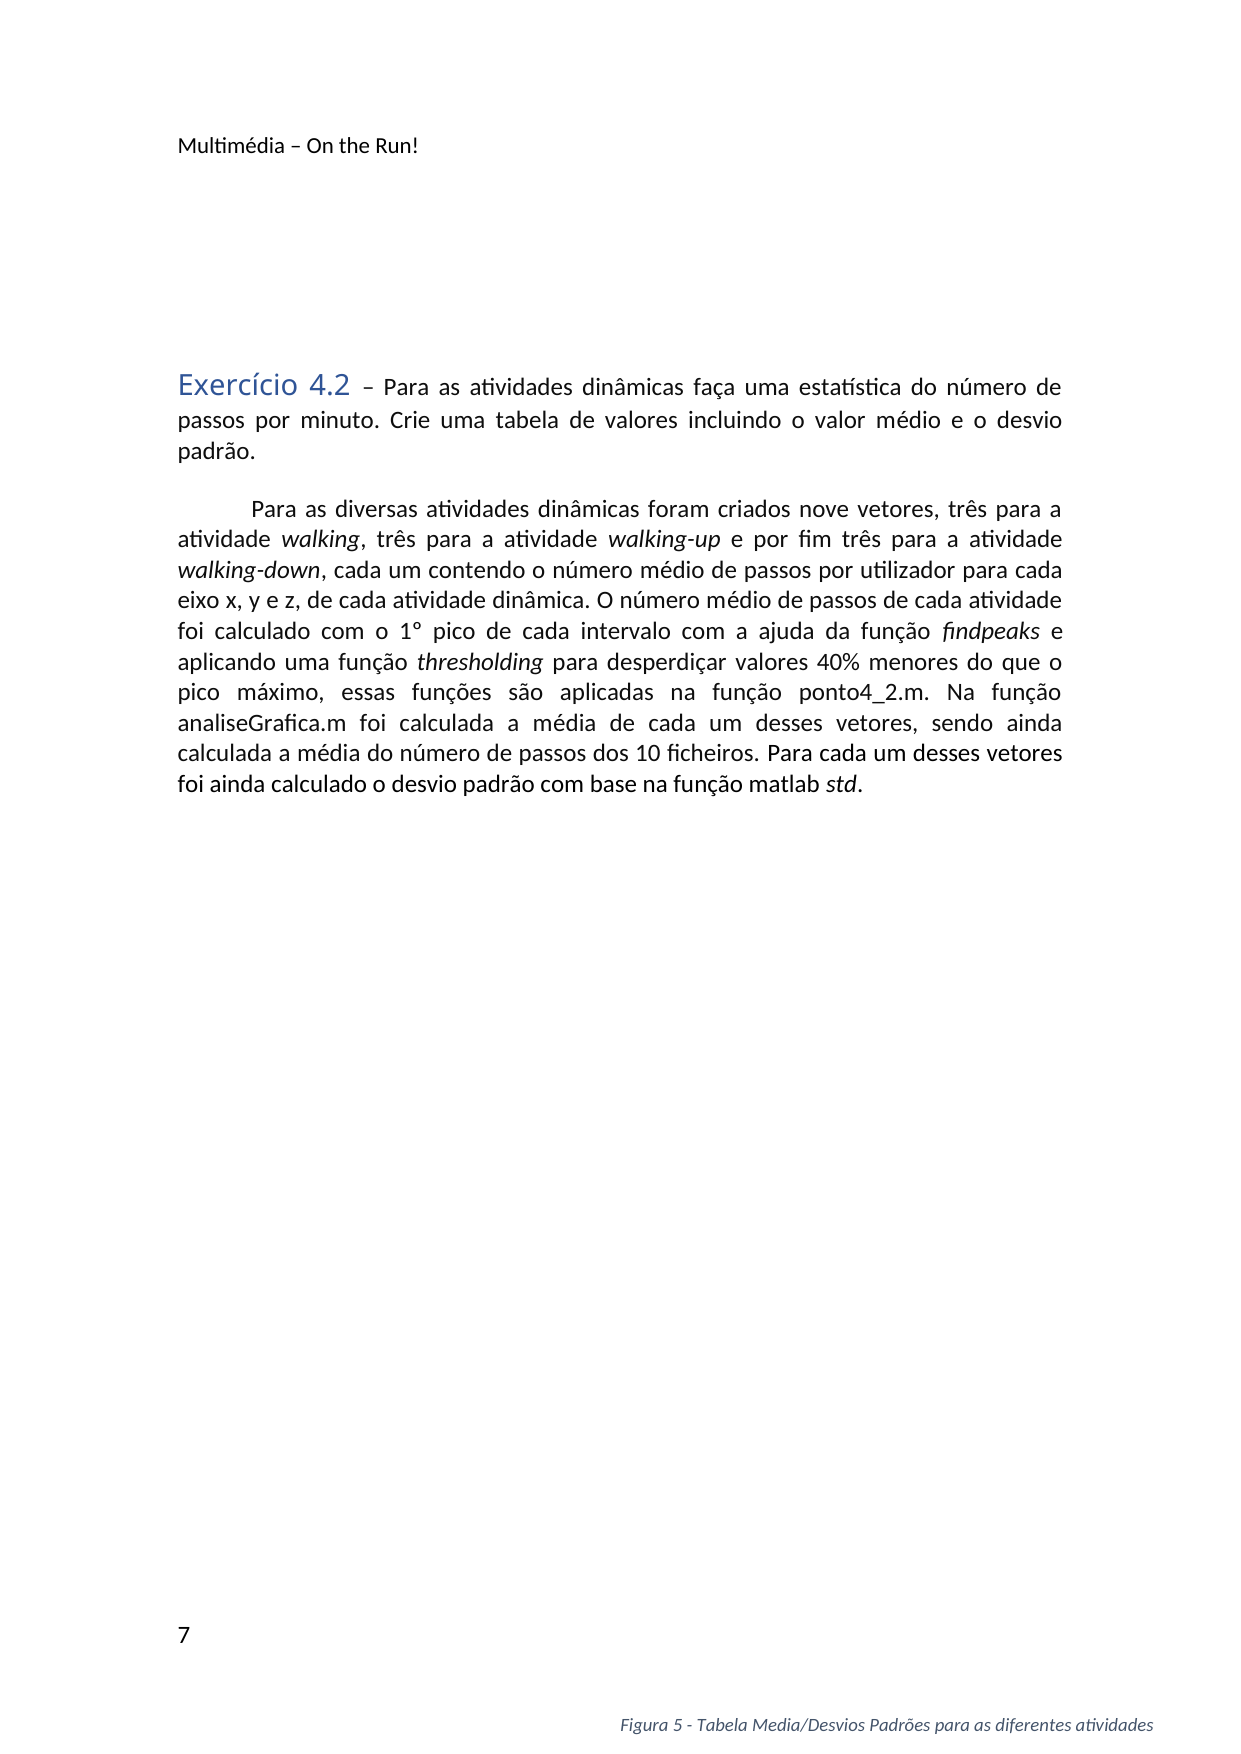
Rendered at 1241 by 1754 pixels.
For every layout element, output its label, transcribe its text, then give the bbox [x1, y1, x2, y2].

text Figura 5 - Tabela Media/Desvios Padrões para as diferentes atividades [620, 1713, 1156, 1736]
text Exercício 4.2 – Para as atividades dinâmicas faça uma estatística do número de passos por minuto. Crie uma tabela de valores incluindo o valor médio e o desvio padrão. [177, 365, 1063, 465]
text Para as diversas atividades dinâmicas foram criados nove vetores, três para a atividade walking, três para a atividade walking-up e por fim três para a atividade walking-down, cada um contendo o número médio de passos por utilizador para cada eixo x, y e z, de cada atividade dinâmica. O número médio de passos de cada atividade foi calculado com o 1º pico de cada intervalo com a ajuda da função findpeaks e aplicando uma função thresholding para desperdiçar valores 40% menores do que o pico máximo, essas funções são aplicadas na função ponto4_2.m. Na função analiseGrafica.m foi calculada a média de cada um desses vetores, sendo ainda calculada a média do número de passos dos 10 ficheiros. Para cada um desses vetores foi ainda calculado o desvio padrão com base na função matlab std. [177, 493, 1063, 798]
